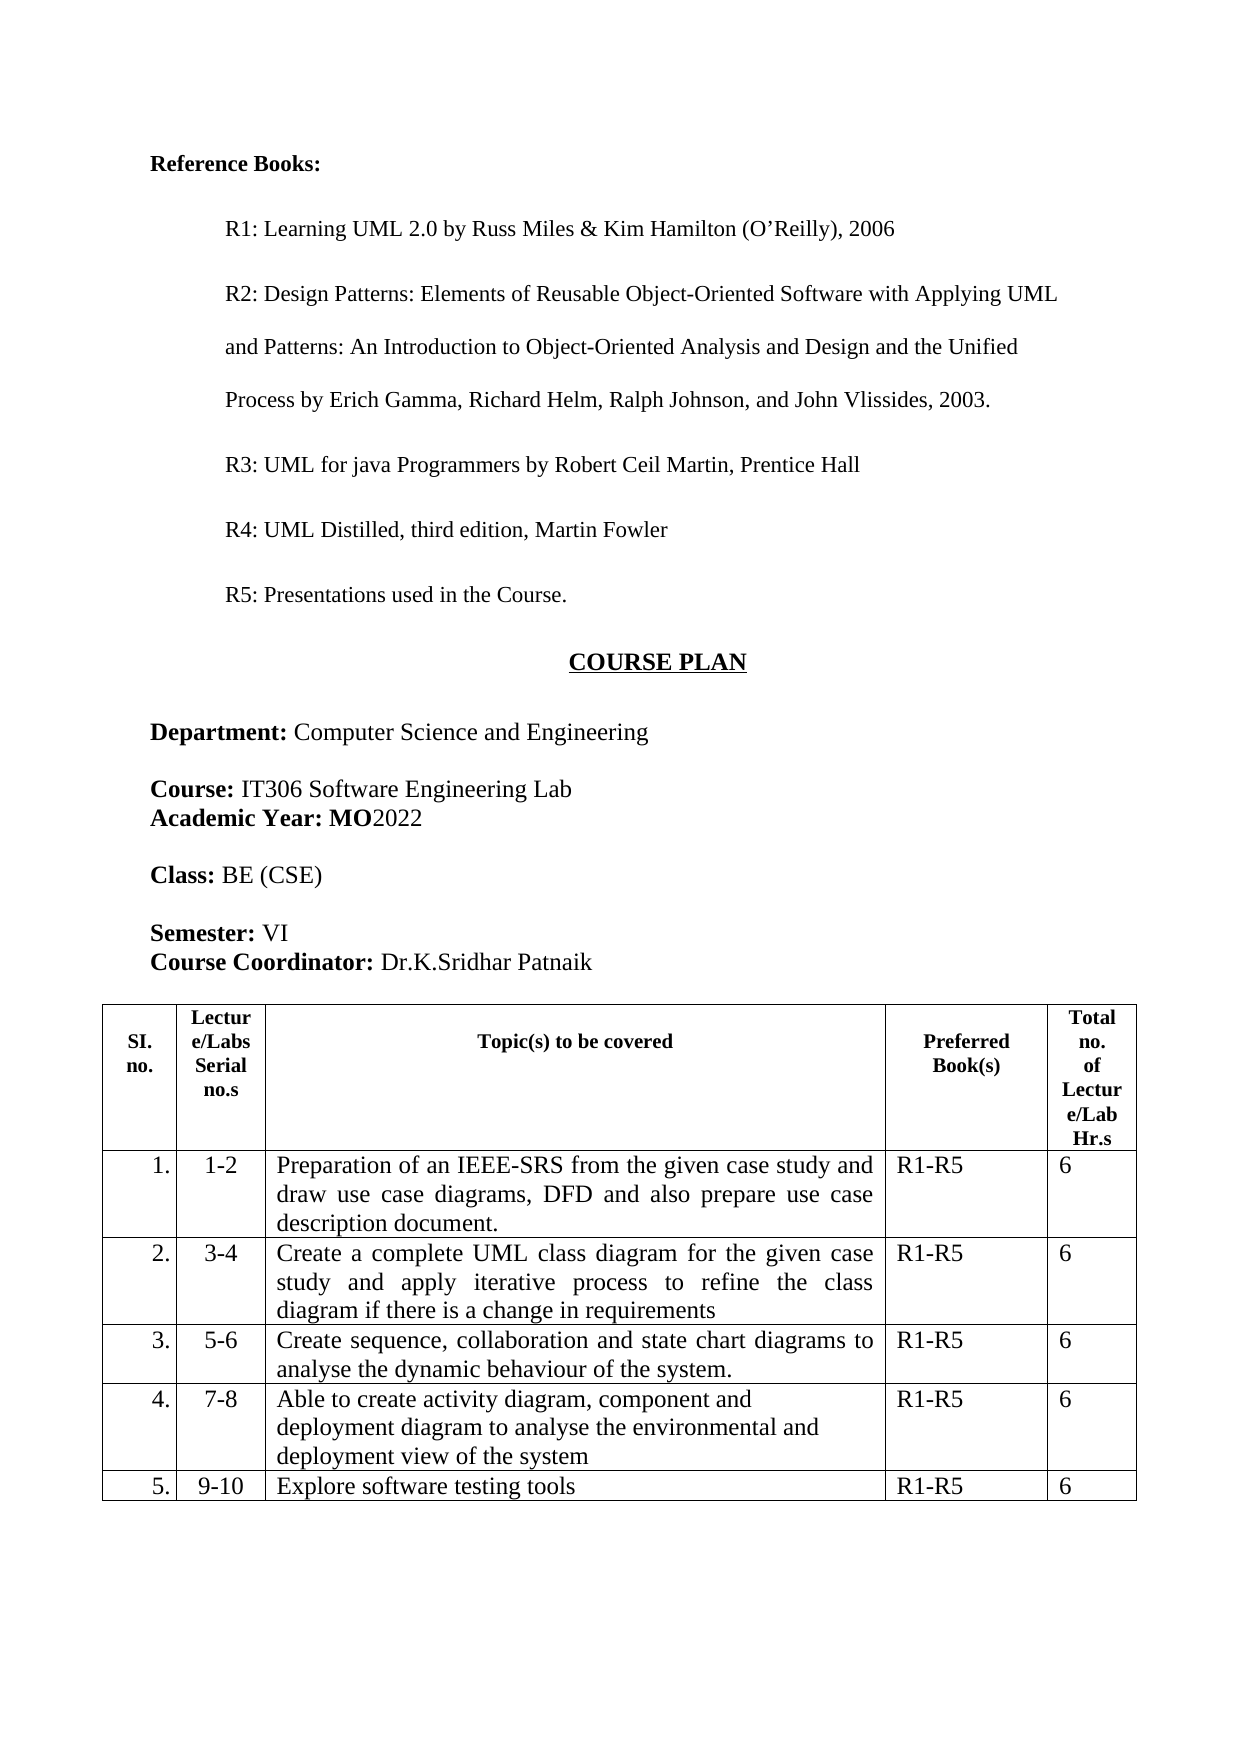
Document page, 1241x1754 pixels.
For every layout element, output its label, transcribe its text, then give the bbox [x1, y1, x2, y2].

table_cell 1-2 [177, 1151, 265, 1237]
table_cell 7-8 [177, 1384, 265, 1470]
table_cell Able to create activity diagram, component and deployment diagram to analyse the environmental and deployment view of the system [266, 1384, 885, 1470]
table_cell Preparation of an IEEE-SRS from the given case study and draw use case diagrams, DFD and also prepare use case description document. [266, 1151, 885, 1237]
text R5: Presentations used in the Course. [225, 581, 1090, 608]
table_cell [103, 1238, 176, 1324]
text Class: BE (CSE) [150, 860, 1090, 889]
table_header Topic(s) to be covered [266, 1005, 885, 1149]
table_cell 9-10 [177, 1471, 265, 1500]
table_cell Create a complete UML class diagram for the given case study and apply iterative process to refine the class diagram if there is a change in requirements [266, 1238, 885, 1324]
table_cell R1-R5 [886, 1151, 1047, 1237]
text COURSE PLAN [225, 647, 1090, 675]
table_header SI. no. [103, 1005, 176, 1149]
table_cell [103, 1325, 176, 1383]
text Reference Books: [150, 150, 1090, 176]
table_cell 3-4 [177, 1238, 265, 1324]
table_cell Explore software testing tools [266, 1471, 885, 1500]
table_header Total no. of Lecture/Lab Hr.s [1048, 1005, 1136, 1149]
table_cell R1-R5 [886, 1238, 1047, 1324]
table_cell [103, 1151, 176, 1237]
table_header Preferred Book(s) [886, 1005, 1047, 1149]
text Course: IT306 Software Engineering Lab [150, 774, 1090, 803]
text Course Coordinator: Dr.K.Sridhar Patnaik [150, 947, 1090, 975]
table_cell R1-R5 [886, 1325, 1047, 1383]
table_cell R1-R5 [886, 1384, 1047, 1470]
table_cell 6 [1048, 1238, 1136, 1324]
text Academic Year: MO2022 [150, 803, 1090, 832]
text Department: Computer Science and Engineering [150, 717, 1090, 745]
table_cell Create sequence, collaboration and state chart diagrams to analyse the dynamic behaviour of the system. [266, 1325, 885, 1383]
table_cell 5-6 [177, 1325, 265, 1383]
table_cell 6 [1048, 1471, 1136, 1500]
table_cell [103, 1384, 176, 1470]
text R4: UML Distilled, third edition, Martin Fowler [225, 516, 1090, 543]
table_cell R1-R5 [886, 1471, 1047, 1500]
table_cell [103, 1471, 176, 1500]
table_cell 6 [1048, 1384, 1136, 1470]
text R1: Learning UML 2.0 by Russ Miles & Kim Hamilton (O’Reilly), 2006 [225, 215, 1090, 242]
text Semester: VI [150, 918, 1090, 947]
table_header Lecture/Labs Serial no.s [177, 1005, 265, 1149]
table_cell 6 [1048, 1151, 1136, 1237]
text R2: Design Patterns: Elements of Reusable Object-Oriented Software with Applying UML and Patterns: An Introduction to Object-Oriented Analysis and Design and the Unified Process by Erich Gamma, Richard Helm, Ralph Johnson, and John Vlissides, 2003. [225, 280, 1090, 412]
table_cell 6 [1048, 1325, 1136, 1383]
text R3: UML for java Programmers by Robert Ceil Martin, Prentice Hall [225, 451, 1090, 477]
